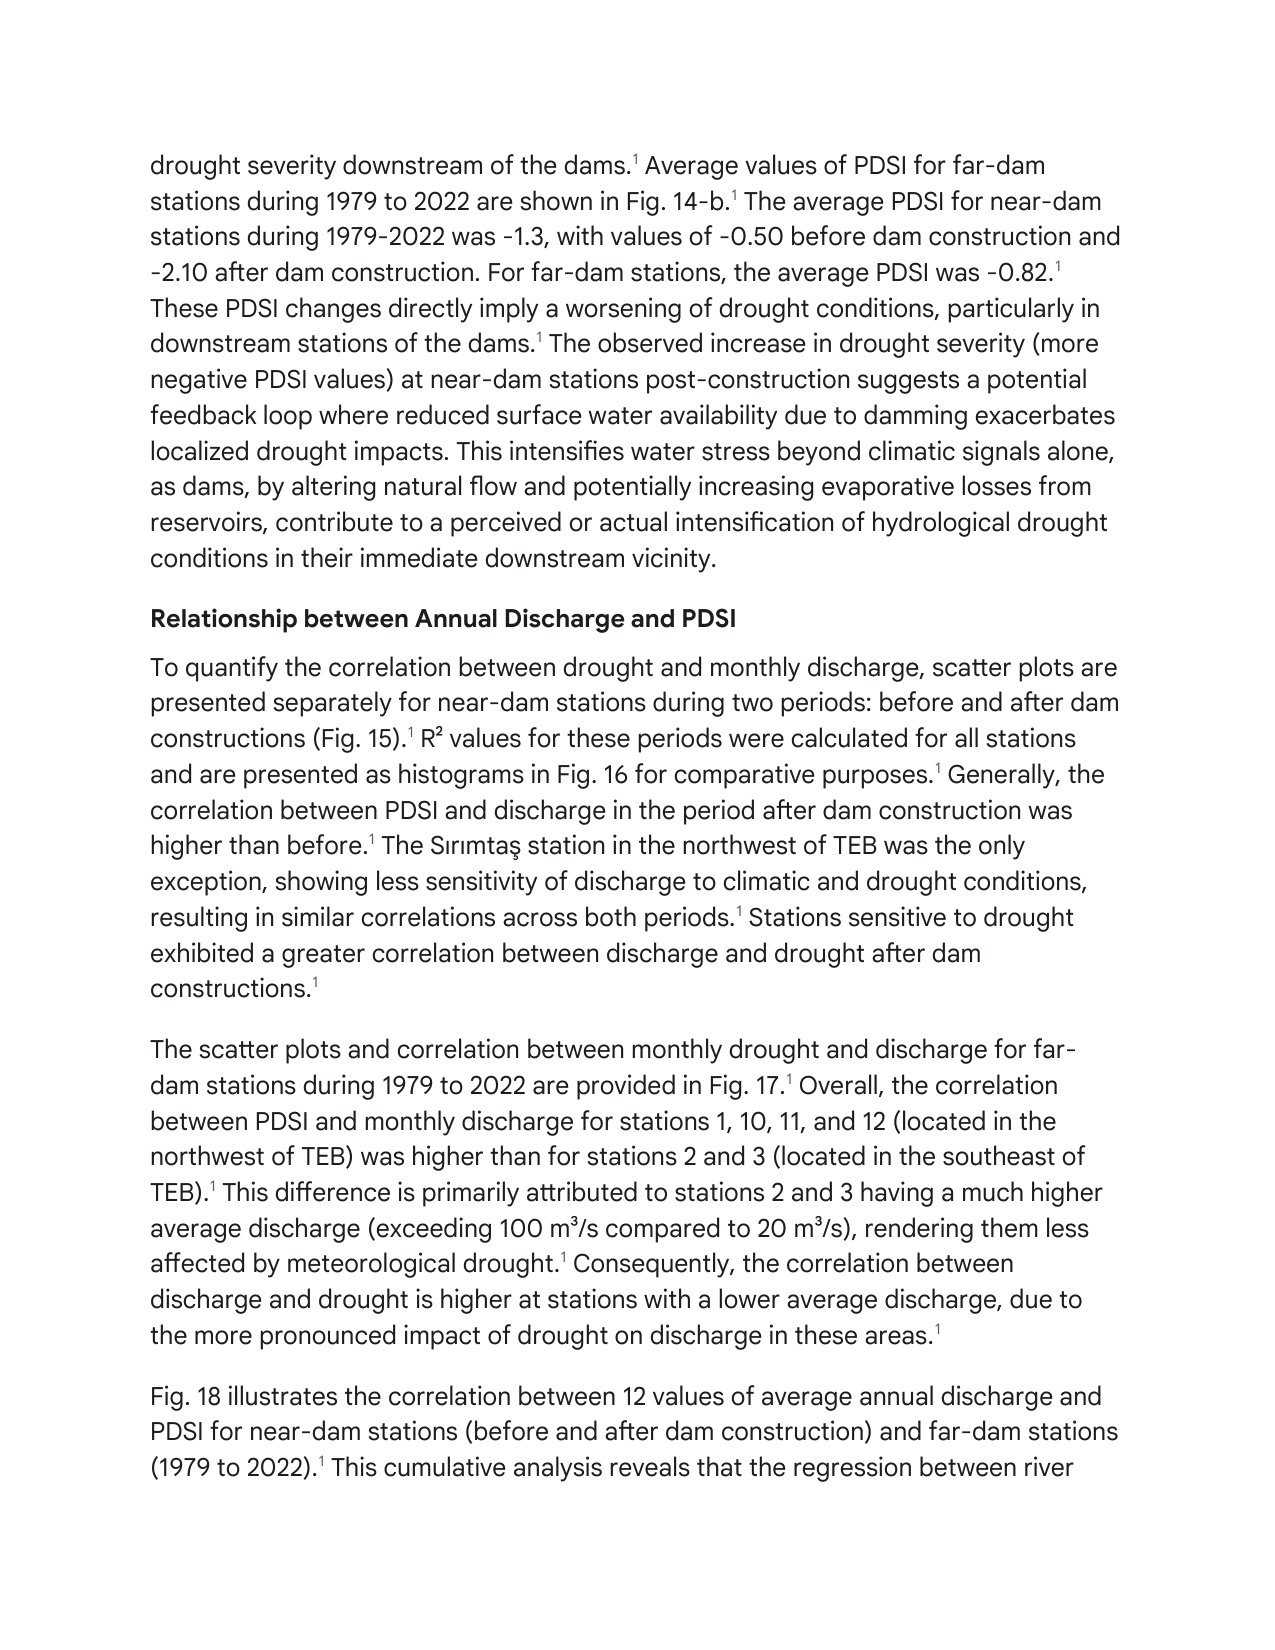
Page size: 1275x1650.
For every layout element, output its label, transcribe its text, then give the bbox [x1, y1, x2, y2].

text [150, 1381, 1125, 1484]
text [150, 150, 1125, 574]
text The scatter plots and correlation between monthly drought and discharge for far-dam stations during 1979 to 2022 are provided in Fig. 17.1 Overall, the correlation between PDSI and monthly discharge for stations 1, 10, 11, and 12 (located in the northwest of TEB) was higher than for stations 2 and 3 (located in the southeast of TEB).1 This difference is primarily attributed to stations 2 and 3 having a much higher average discharge (exceeding 100 m³/s compared to 20 m³/s), rendering them less affected by meteorological drought.1 Consequently, the correlation between discharge and drought is higher at stations with a lower average discharge, due to the more pronounced impact of drought on discharge in these areas.1 [150, 1034, 1125, 1351]
text To quantify the correlation between drought and monthly discharge, scatter plots are presented separately for near-dam stations during two periods: before and after dam constructions (Fig. 15).1 R² values for these periods were calculated for all stations and are presented as histograms in Fig. 16 for comparative purposes.1 Generally, the correlation between PDSI and discharge in the period after dam construction was higher than before.1 The Sırımtaş station in the northwest of TEB was the only exception, showing less sensitivity of discharge to climatic and drought conditions, resulting in similar correlations across both periods.1 Stations sensitive to drought exhibited a greater correlation between discharge and drought after dam constructions.1 [150, 652, 1125, 1005]
subtitle Relationship between Annual Discharge and PDSI [150, 604, 1125, 635]
